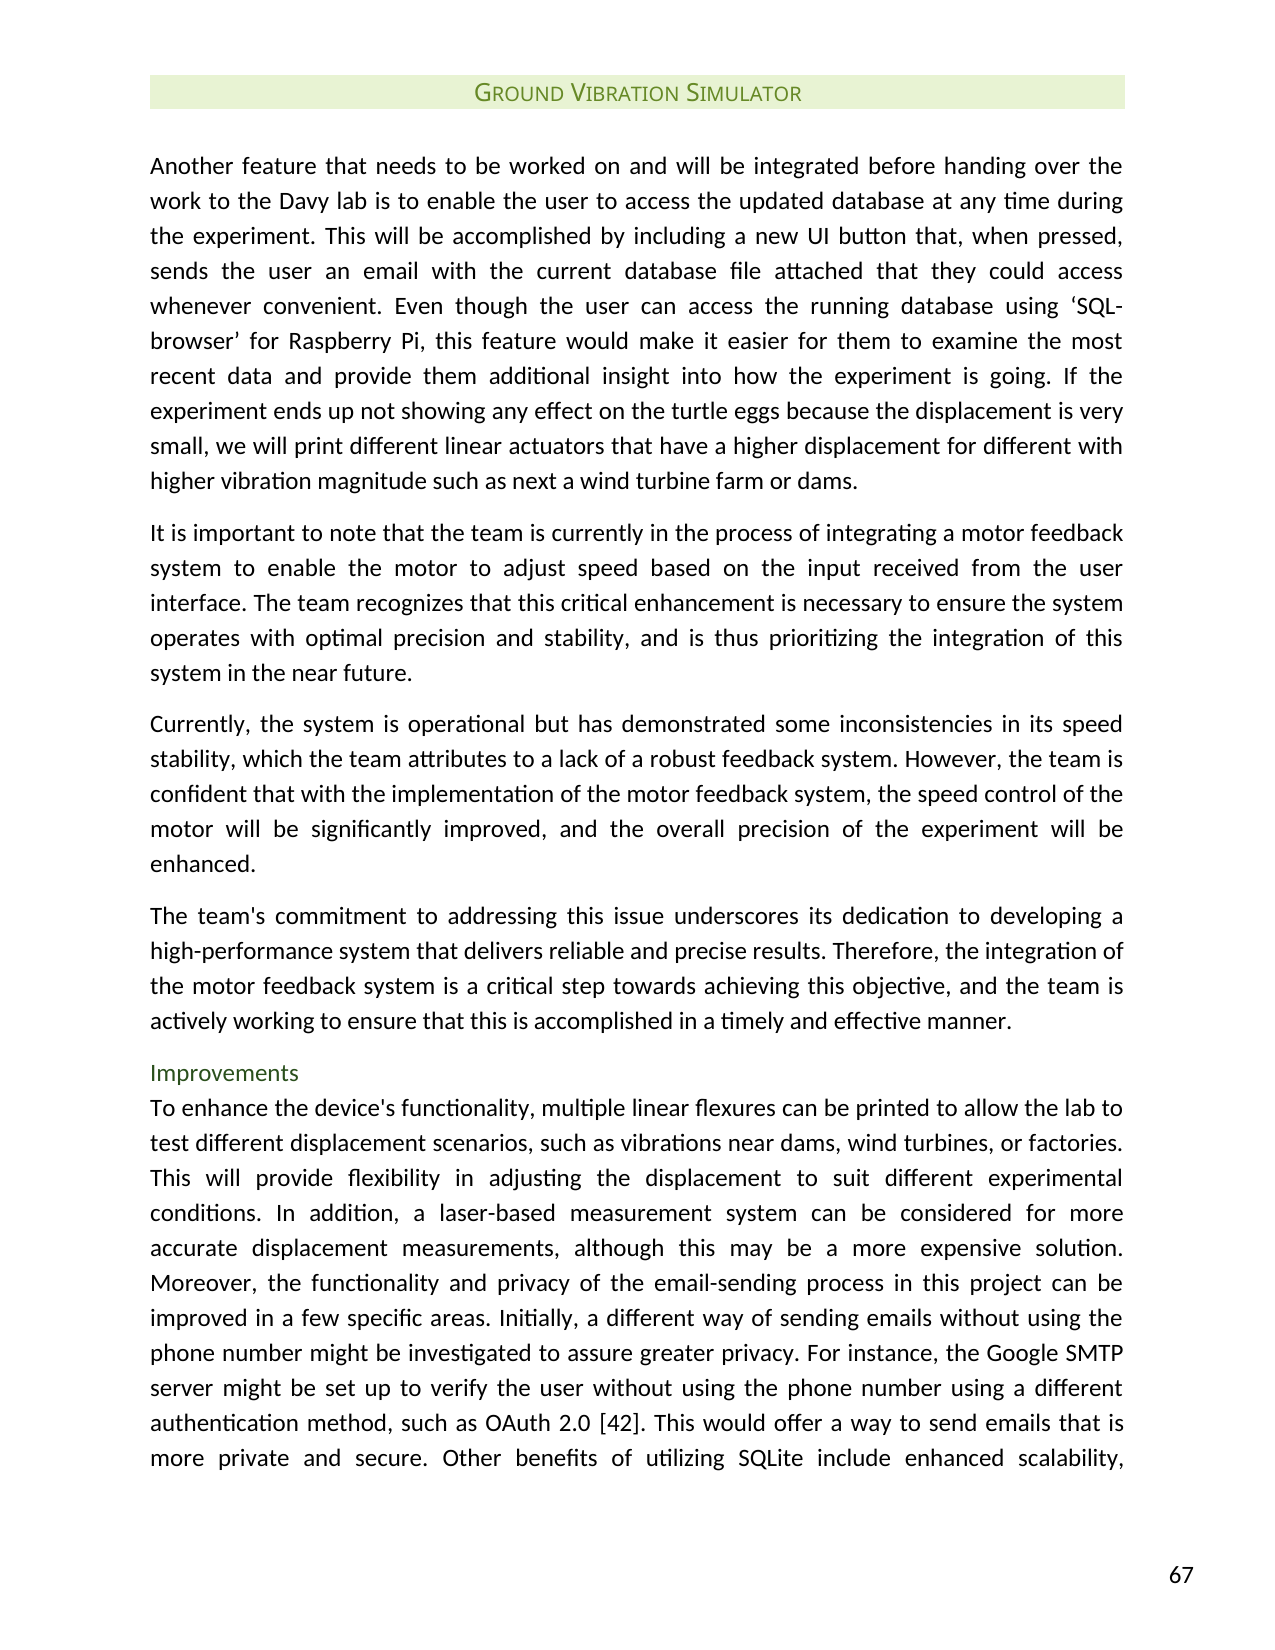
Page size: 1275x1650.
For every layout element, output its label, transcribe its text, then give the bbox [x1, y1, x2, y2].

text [150, 150, 1125, 496]
text It is important to note that the team is currently in the process of integrating a motor feedback system to enable the motor to adjust speed based on the input received from the user interface. The team recognizes that this critical enhancement is necessary to ensure the system operates with optimal precision and stability, and is thus prioritizing the integration of this system in the near future. [150, 517, 1125, 687]
text Currently, the system is operational but has demonstrated some inconsistencies in its speed stability, which the team attributes to a lack of a robust feedback system. However, the team is confident that with the implementation of the motor feedback system, the speed control of the motor will be significantly improved, and the overall precision of the experiment will be enhanced. [150, 708, 1125, 879]
subtitle Improvements [150, 1057, 1125, 1087]
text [150, 1092, 1125, 1472]
text The team's commitment to addressing this issue underscores its dedication to developing a high-performance system that delivers reliable and precise results. Therefore, the integration of the motor feedback system is a critical step towards achieving this objective, and the team is actively working to ensure that this is accomplished in a timely and effective manner. [150, 900, 1125, 1036]
